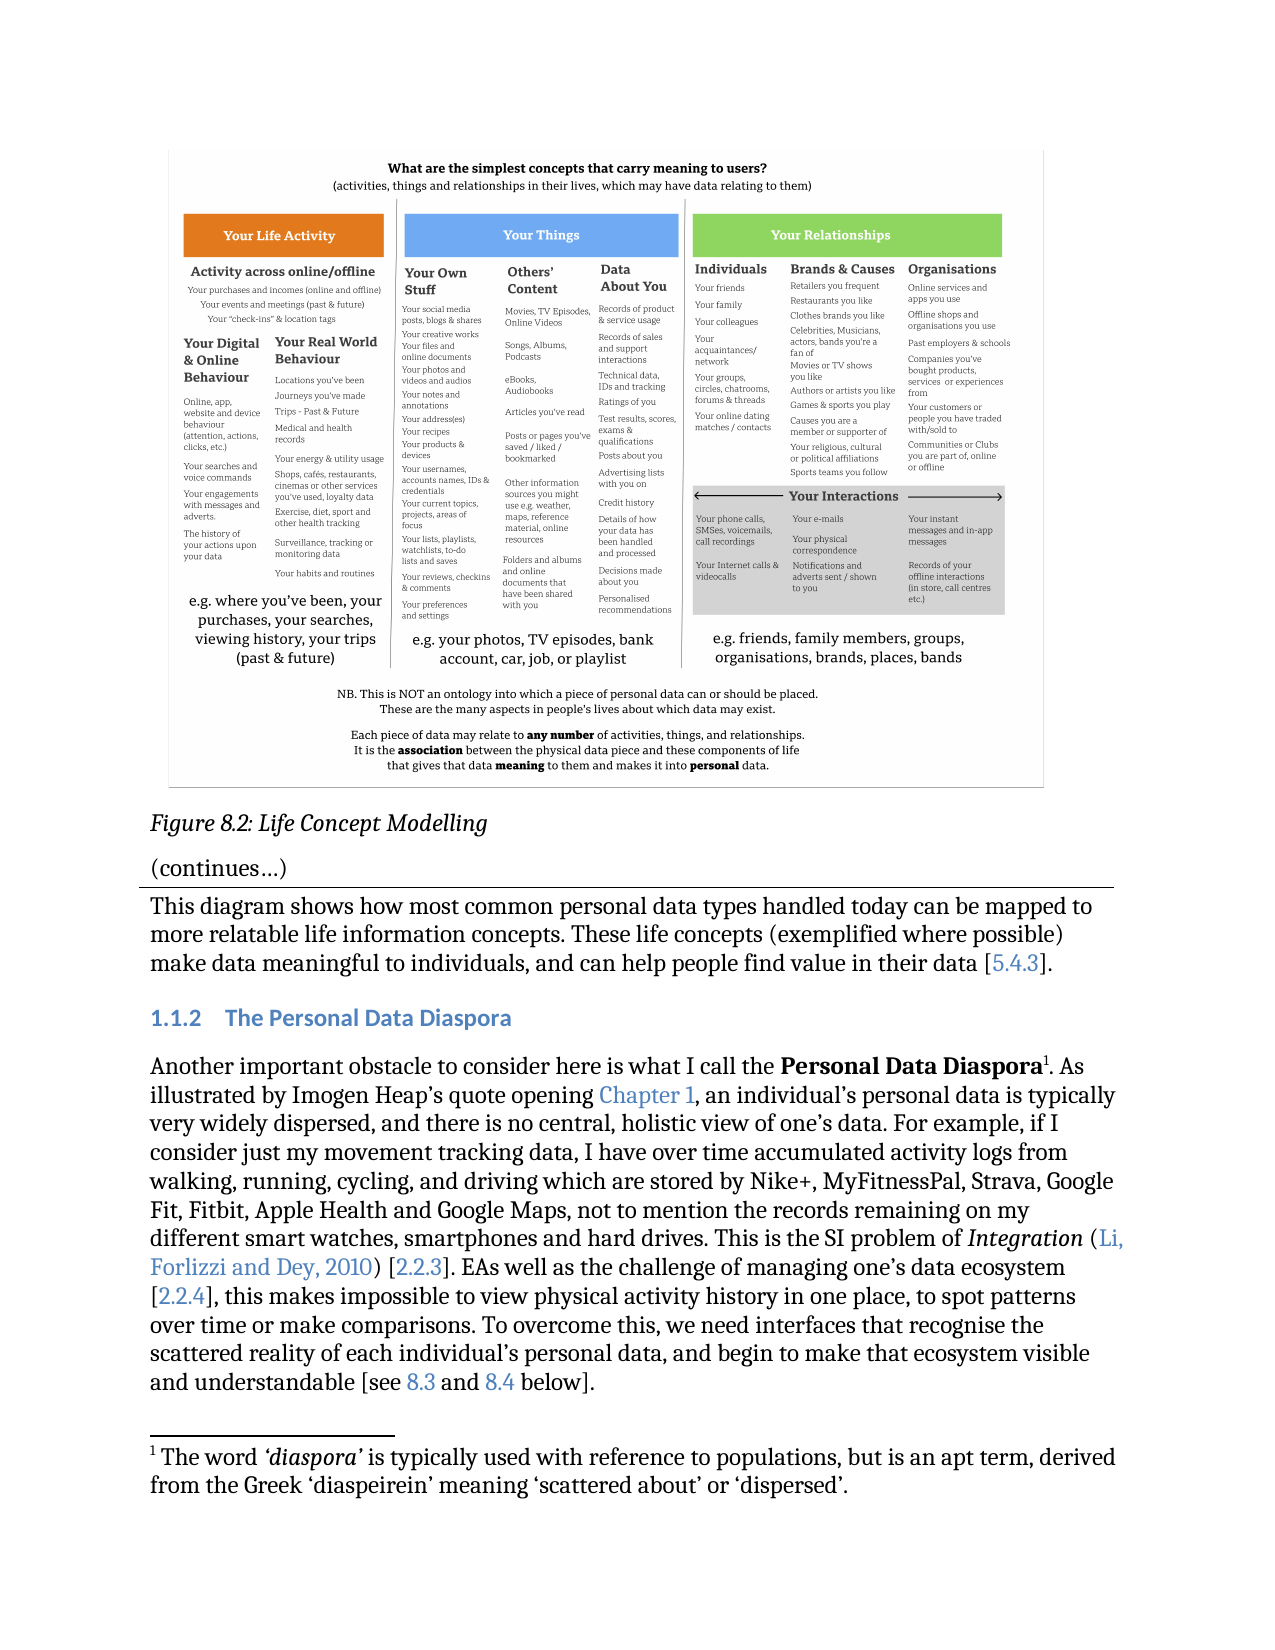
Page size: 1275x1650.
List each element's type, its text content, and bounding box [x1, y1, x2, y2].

picture [168, 150, 1044, 788]
table_cell This diagram shows how most common personal data types handled today can be mapped to more relatable life information concepts. These life concepts (exemplified where possible) make data meaningful to individuals, and can help people find value in their data [5.4.3]. [139, 888, 1114, 982]
subtitle 1.1.2 The Personal Data Diaspora [150, 1002, 1125, 1033]
text Another important obstacle to consider here is what I call the Personal Data Diaspora. As illustrated by Imogen Heap’s quote opening Chapter 1, an individual’s personal data is typically very widely dispersed, and there is no central, holistic view of one’s data. For example, if I consider just my movement tracking data, I have over time accumulated activity logs from walking, running, cycling, and driving which are stored by Nike+, MyFitnessPal, Strava, Google Fit, Fitbit, Apple Health and Google Maps, not to mention the records remaining on my different smart watches, smartphones and hard drives. This is the SI problem of Integration (Li, Forlizzi and Dey, 2010) [2.2.3]. EAs well as the challenge of managing one’s data ecosystem [2.2.4], this makes impossible to view physical activity history in one place, to spot patterns over time or make comparisons. To overcome this, we need interfaces that recognise the scattered reality of each individual’s personal data, and begin to make that ecosystem visible and understandable [see 8.3 and 8.4 below]. [150, 1052, 1125, 1397]
text Figure 8.2: Life Concept Modelling [150, 809, 1125, 838]
table_header (continues…) [139, 850, 1114, 886]
